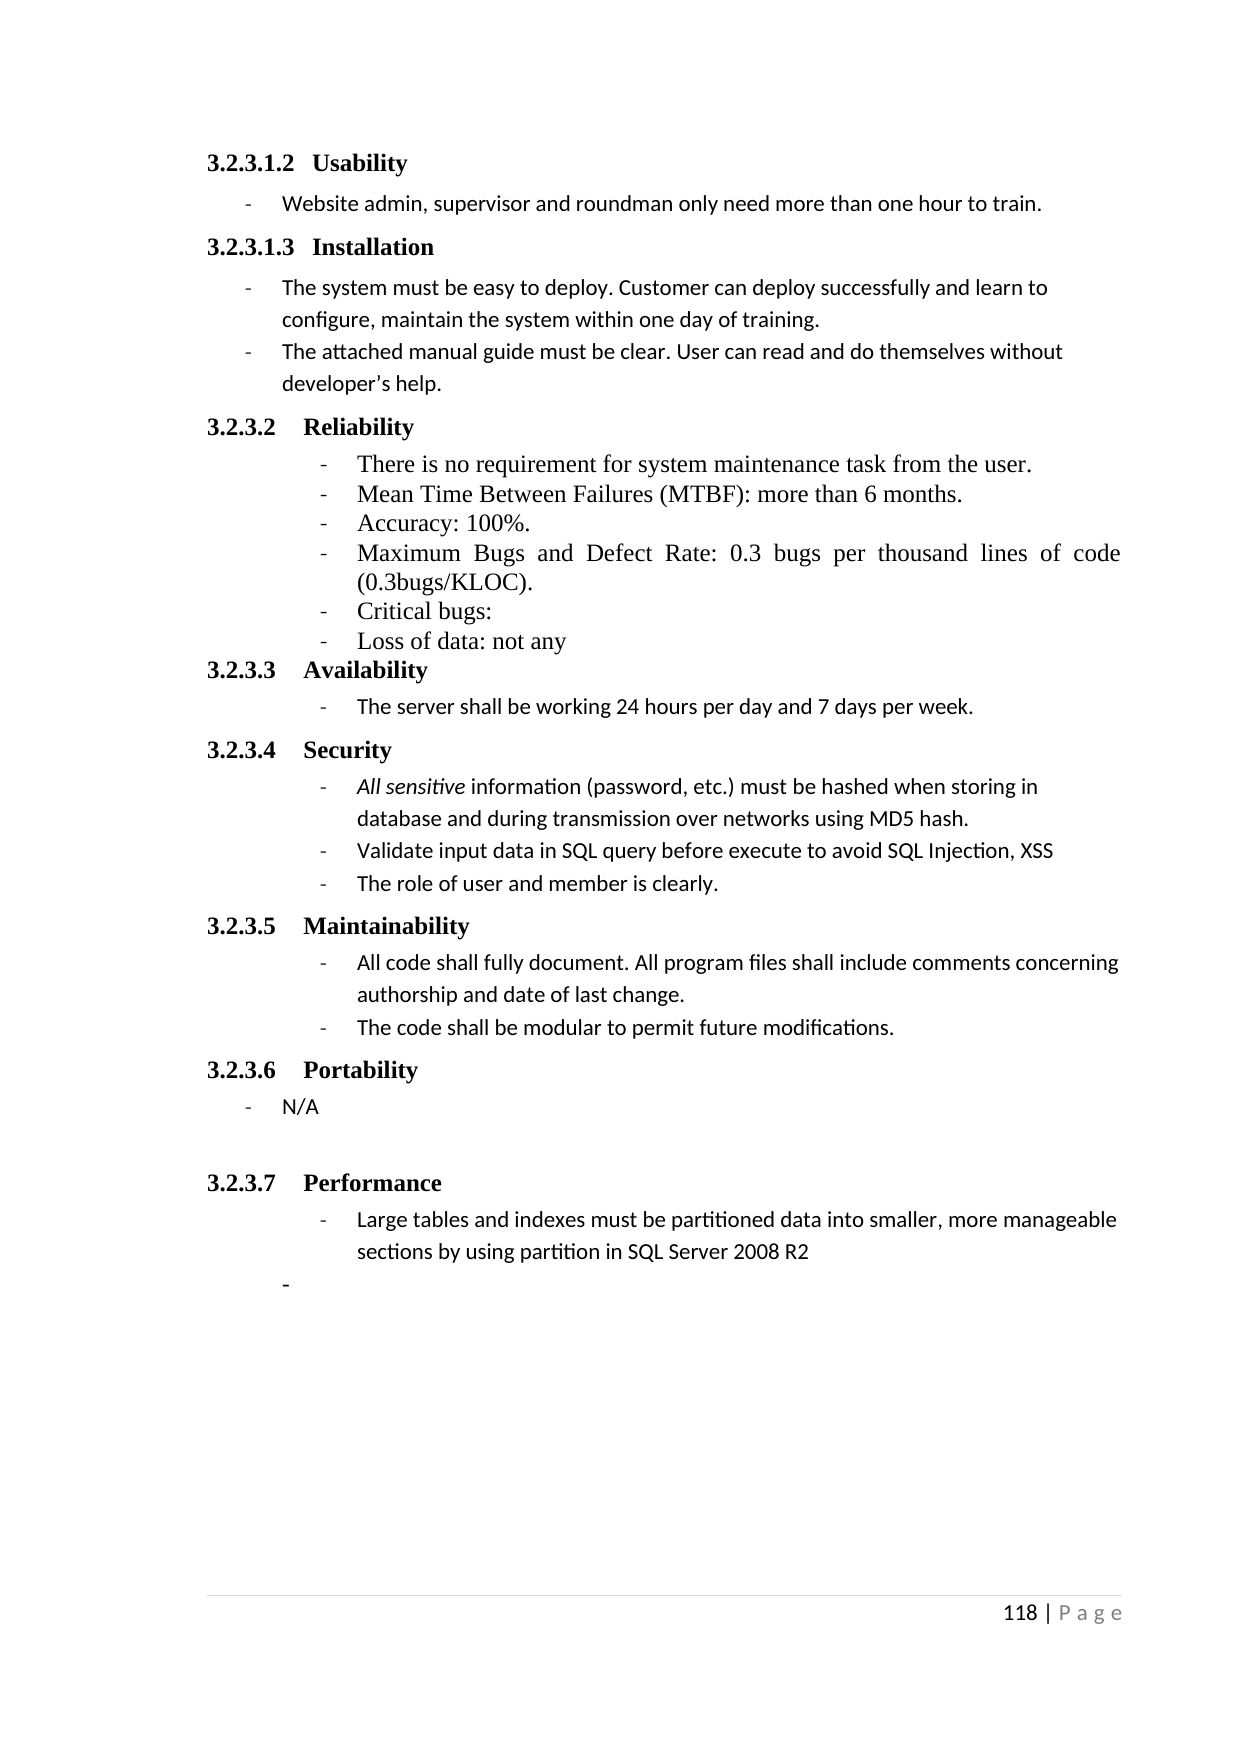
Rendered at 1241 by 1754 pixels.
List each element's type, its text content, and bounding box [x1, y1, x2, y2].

list Website admin, supervisor and roundman only need more than one hour to train. [244, 189, 1122, 217]
list The attached manual guide must be clear. User can read and do themselves without developer’s help. [244, 337, 1122, 397]
list Large tables and indexes must be partitioned data into smaller, more manageable sections by using partition in SQL Server 2008 R2 [319, 1205, 1122, 1265]
subtitle Usability [207, 148, 1122, 176]
list N/A [244, 1092, 1122, 1120]
list Maximum Bugs and Defect Rate: 0.3 bugs per thousand lines of code (0.3bugs/KLOC). [319, 538, 1122, 596]
list Accuracy: 100%. [319, 508, 1122, 538]
subtitle Reliability [207, 412, 1122, 441]
list There is no requirement for system maintenance task from the user. [319, 449, 1122, 479]
list All sensitive information (password, etc.) must be hashed when storing in database and during transmission over networks using MD5 hash. [319, 772, 1122, 832]
list Mean Time Between Failures (MTBF): more than 6 months. [319, 479, 1122, 508]
subtitle Installation [207, 232, 1122, 260]
list Loss of data: not any [319, 626, 1122, 655]
list The server shall be working 24 hours per day and 7 days per week. [319, 692, 1122, 720]
subtitle Security [207, 735, 1122, 764]
list The role of user and member is clearly. [319, 869, 1122, 897]
list The system must be easy to deploy. Customer can deploy successfully and learn to configure, maintain the system within one day of training. [244, 273, 1122, 333]
list All code shall fully document. All program files shall include comments concerning authorship and date of last change. [319, 948, 1122, 1008]
subtitle Maintainability [207, 911, 1122, 940]
subtitle Performance [207, 1168, 1122, 1197]
list The code shall be modular to permit future modifications. [319, 1013, 1122, 1041]
list Critical bugs: [319, 596, 1122, 626]
subtitle Availability [207, 655, 1122, 684]
list Validate input data in SQL query before execute to avoid SQL Injection, XSS [319, 836, 1122, 864]
subtitle Portability [207, 1055, 1122, 1084]
